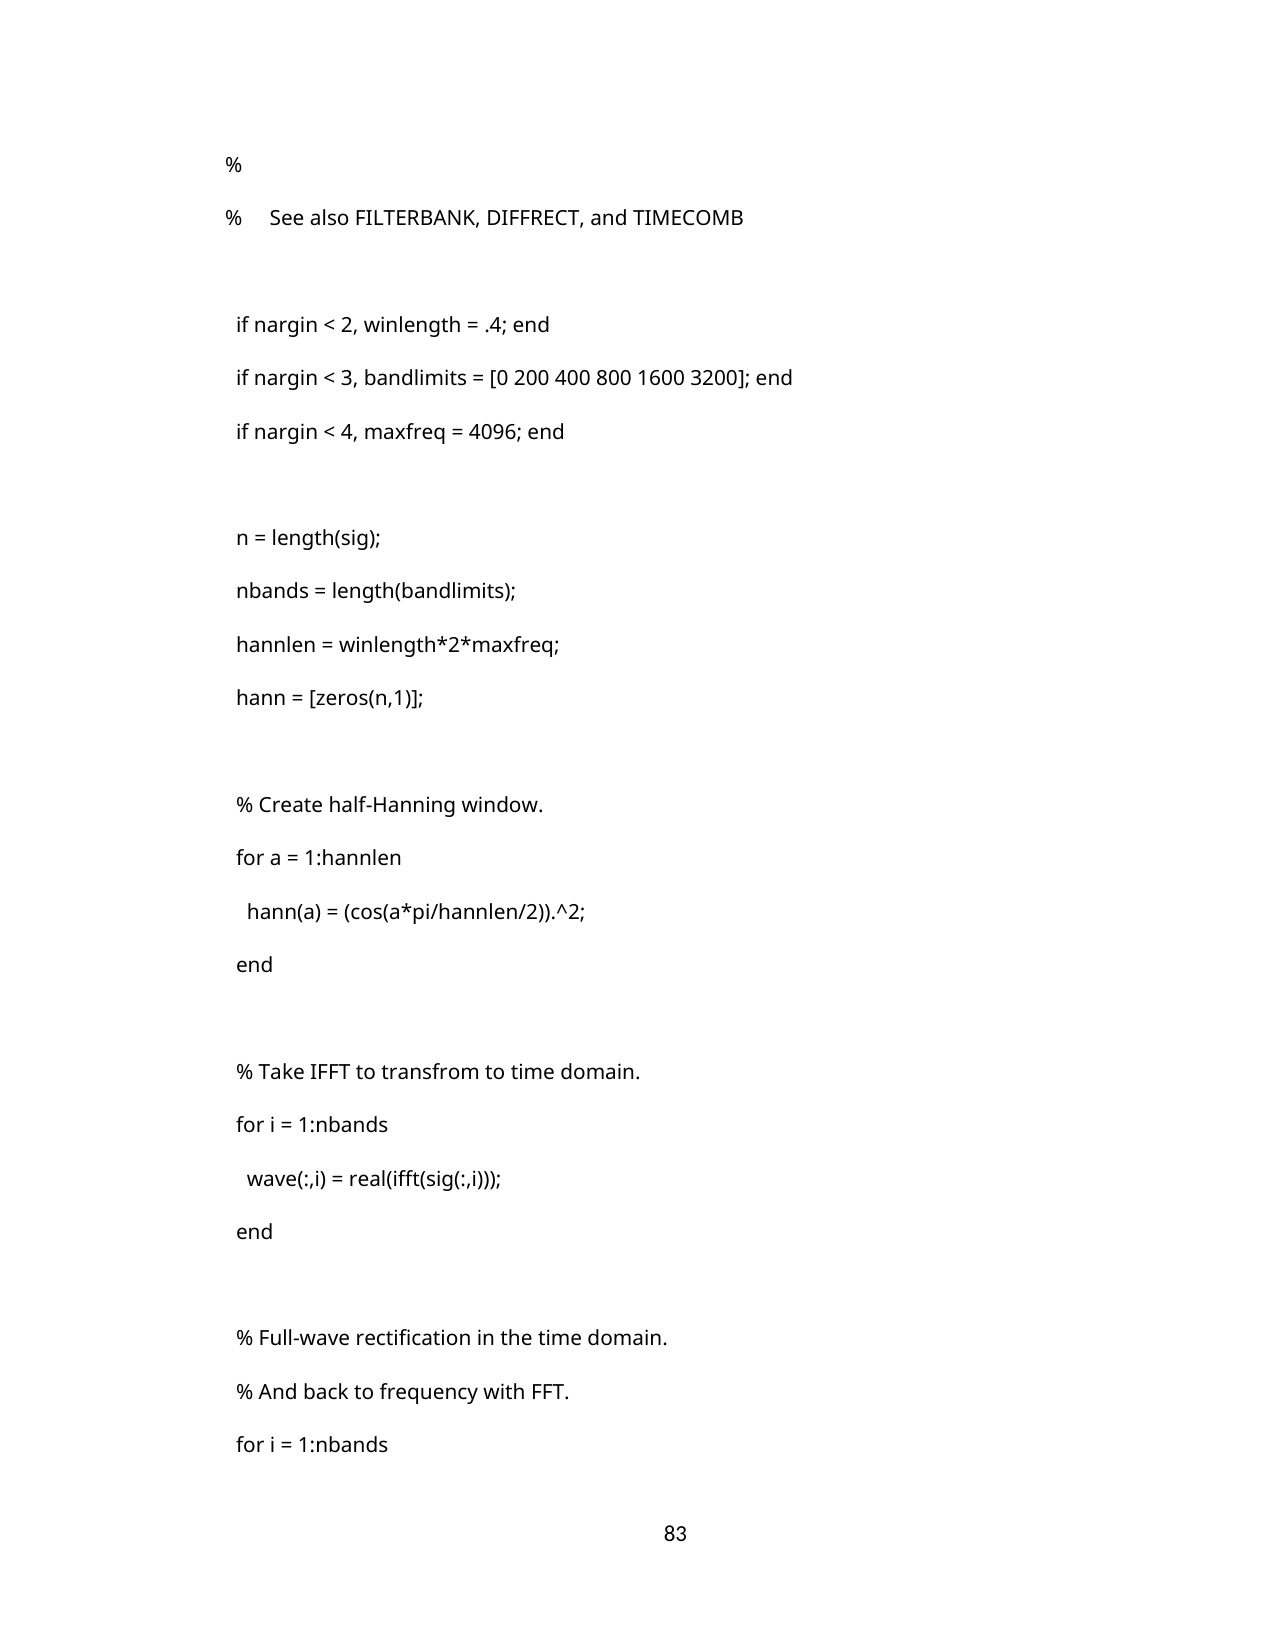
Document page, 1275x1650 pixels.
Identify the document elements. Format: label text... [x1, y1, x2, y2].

text hannlen = winlength*2*maxfreq; [225, 630, 1125, 658]
text n = length(sig); [225, 523, 1125, 552]
text % Create half-Hanning window. [225, 790, 1125, 818]
text % Take IFFT to transfrom to time domain. [225, 1057, 1125, 1085]
text for a = 1:hannlen [225, 843, 1125, 872]
text if nargin < 3, bandlimits = [0 200 400 800 1600 3200]; end [225, 363, 1125, 392]
text % Full-wave rectification in the time domain. [225, 1323, 1125, 1352]
text hann(a) = (cos(a*pi/hannlen/2)).^2; [225, 897, 1125, 925]
text end [225, 950, 1125, 979]
text end [225, 1217, 1125, 1246]
text wave(:,i) = real(ifft(sig(:,i))); [225, 1164, 1125, 1192]
text hann = [zeros(n,1)]; [225, 683, 1125, 712]
text % [225, 150, 1125, 178]
text for i = 1:nbands [225, 1430, 1125, 1459]
text % And back to frequency with FFT. [225, 1377, 1125, 1405]
text % See also FILTERBANK, DIFFRECT, and TIMECOMB [225, 203, 1125, 232]
text nbands = length(bandlimits); [225, 577, 1125, 605]
text if nargin < 4, maxfreq = 4096; end [225, 417, 1125, 445]
text if nargin < 2, winlength = .4; end [225, 310, 1125, 338]
text for i = 1:nbands [225, 1110, 1125, 1139]
